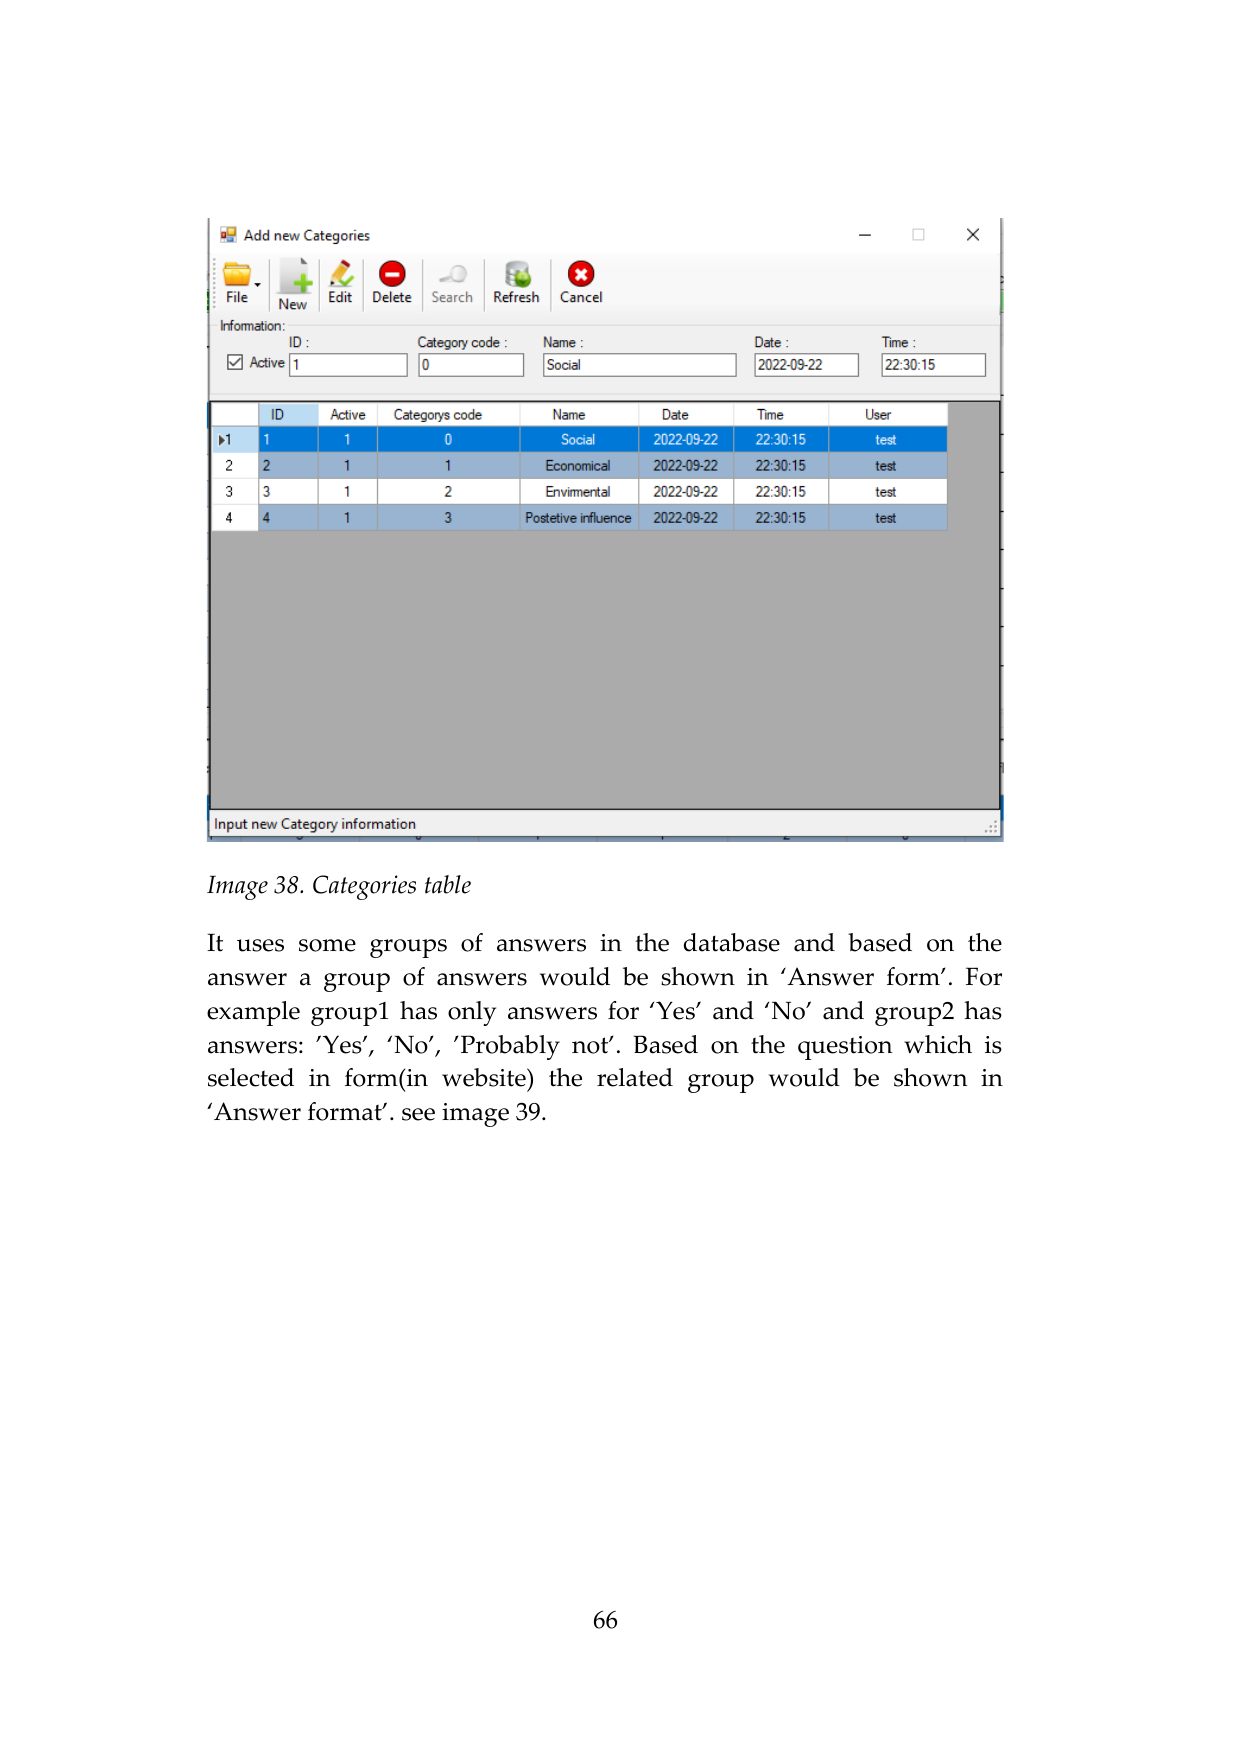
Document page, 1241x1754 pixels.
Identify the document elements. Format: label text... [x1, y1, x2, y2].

text Image 38. Categories table [207, 866, 1004, 900]
text It uses some groups of answers in the database and based on the answer a group of answers would be shown in ‘Answer form’. For example group1 has only answers for ‘Yes’ and ‘No’ and group2 has answers: ’Yes’, ‘No’, ’Probably not’. Based on the question which is selected in form(in website) the related group would be shown in ‘Answer format’. see image 39. [207, 925, 1004, 1128]
picture [206, 218, 1004, 842]
